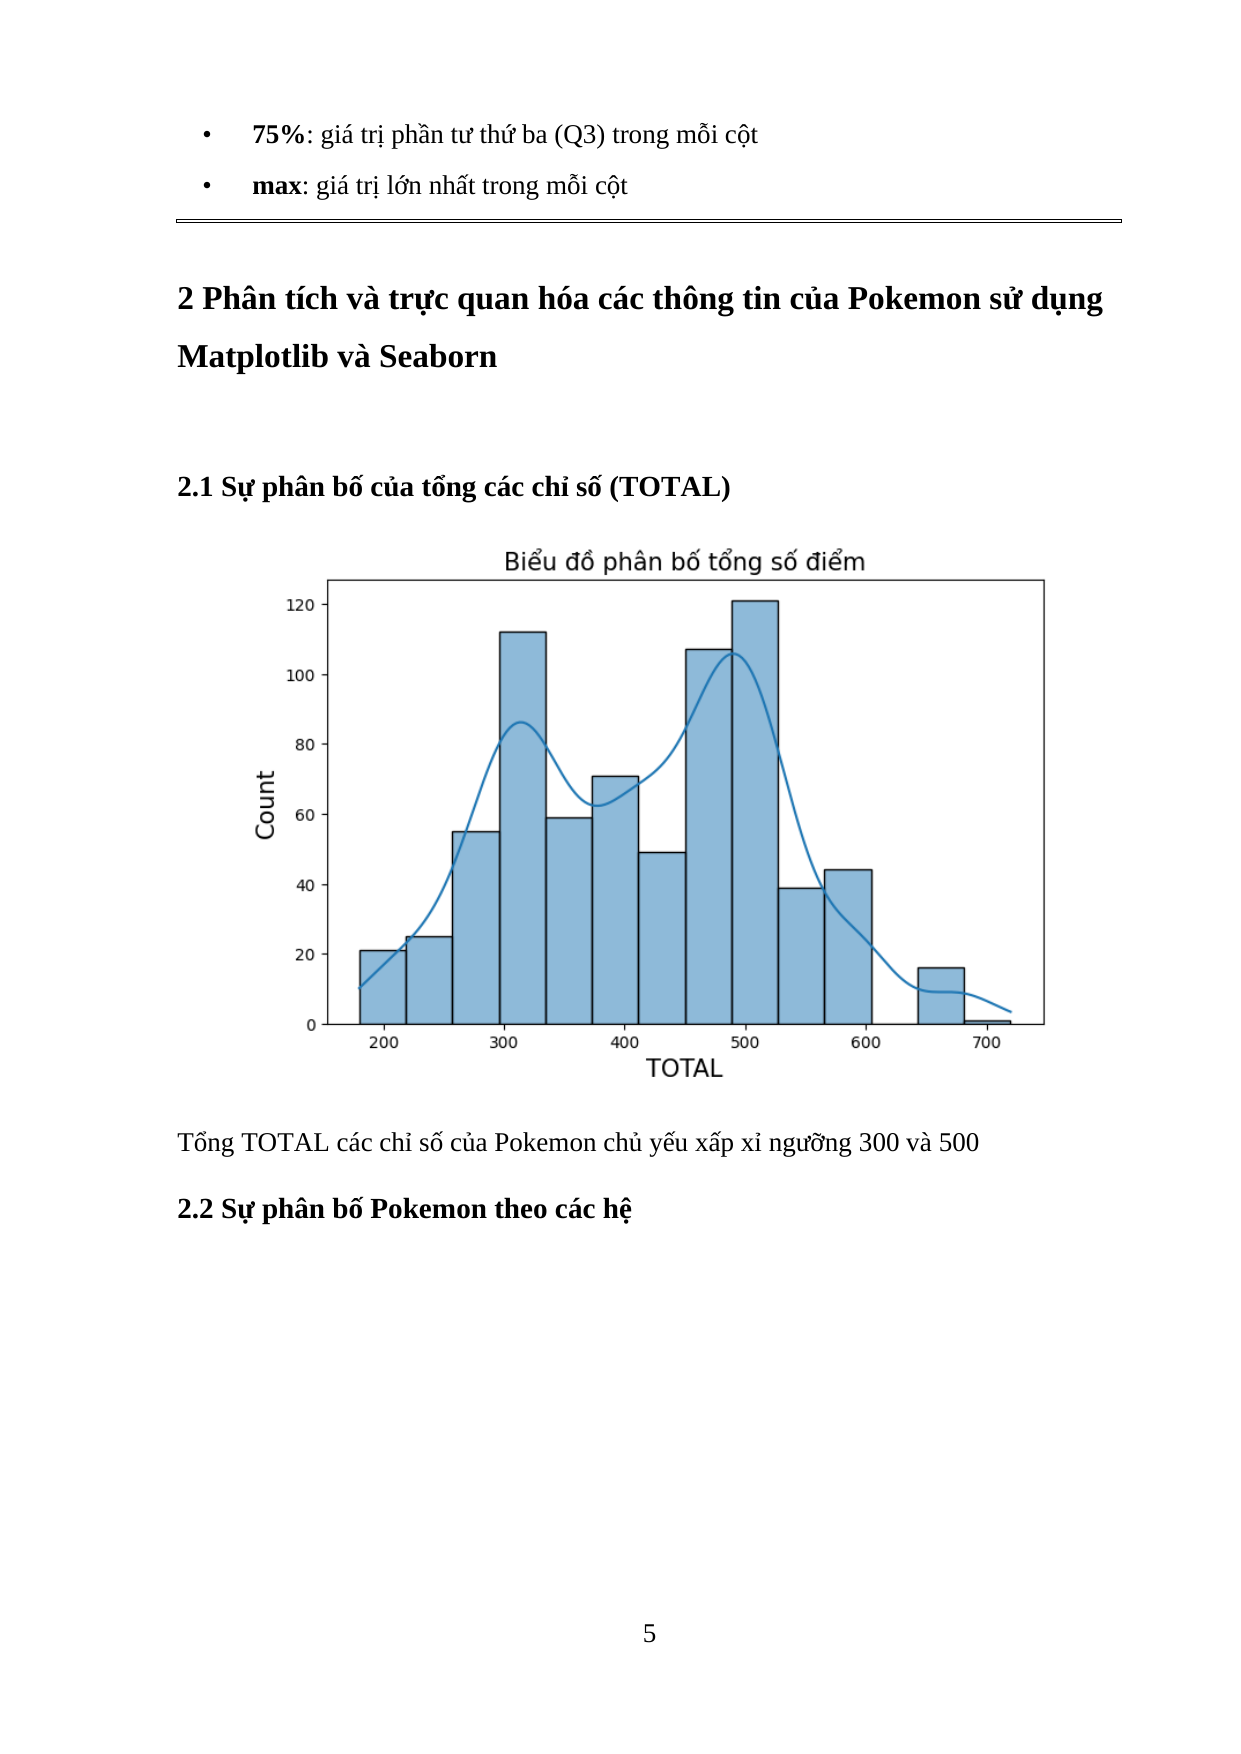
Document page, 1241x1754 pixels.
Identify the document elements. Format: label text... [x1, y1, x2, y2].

picture [244, 537, 1054, 1092]
subtitle 2 Phân tích và trực quan hóa các thông tin của Pokemon sử dụng Matplotlib và Seaborn [177, 278, 1122, 374]
subtitle 2.1 Sự phân bố của tổng các chỉ số (TOTAL) [177, 469, 1122, 502]
list max: giá trị lớn nhất trong mỗi cột [202, 169, 1122, 200]
text Tổng TOTAL các chỉ số của Pokemon chủ yếu xấp xỉ ngưỡng 300 và 500 [177, 1126, 1122, 1157]
subtitle 2.2 Sự phân bố Pokemon theo các hệ [177, 1191, 1122, 1225]
list 75%: giá trị phần tư thứ ba (Q3) trong mỗi cột [202, 118, 1122, 150]
